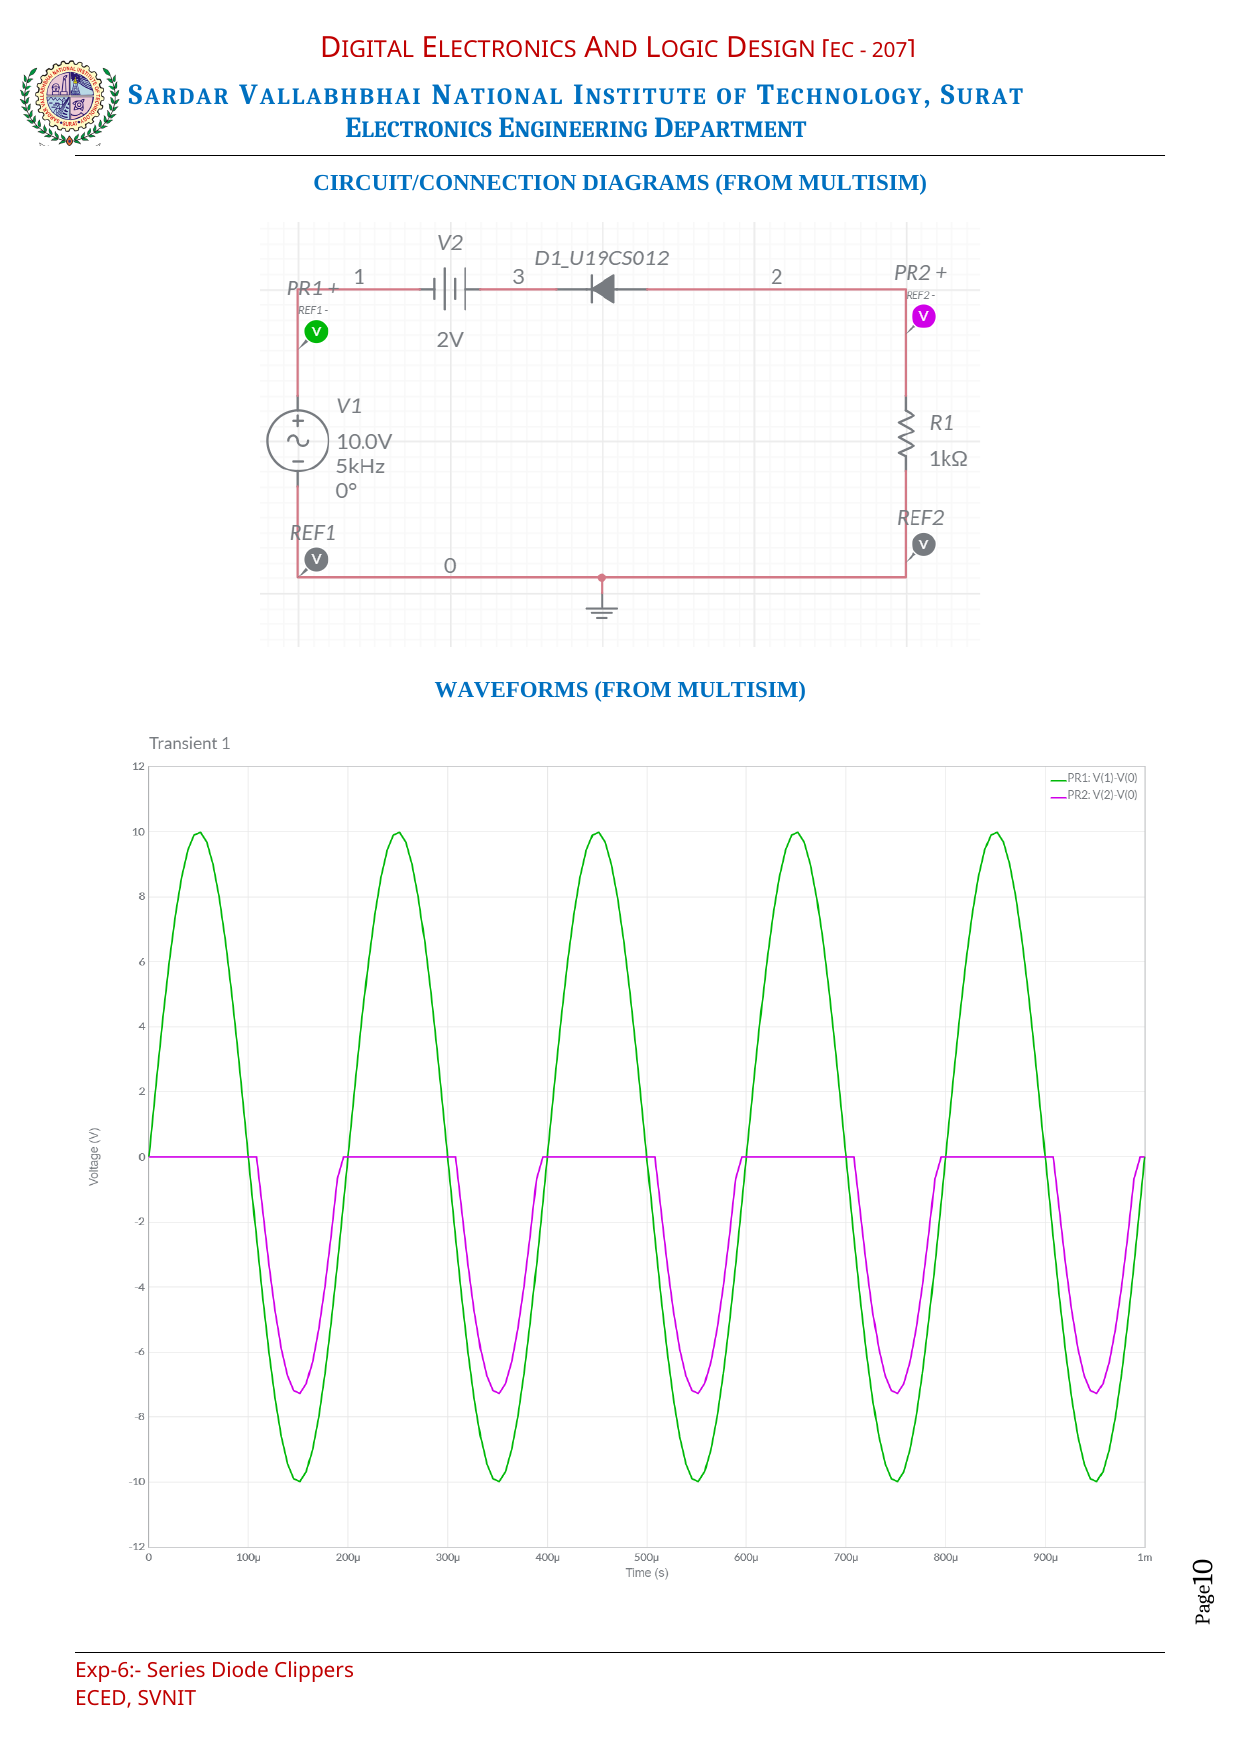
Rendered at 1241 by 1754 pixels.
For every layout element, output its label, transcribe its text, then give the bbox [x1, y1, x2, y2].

picture [19, 60, 120, 146]
picture [84, 728, 1157, 1586]
text waveforms (fROM multisim) [75, 676, 1165, 702]
text Circuit/connection diagrams (fROM multisim) [75, 169, 1165, 196]
picture [260, 222, 980, 647]
